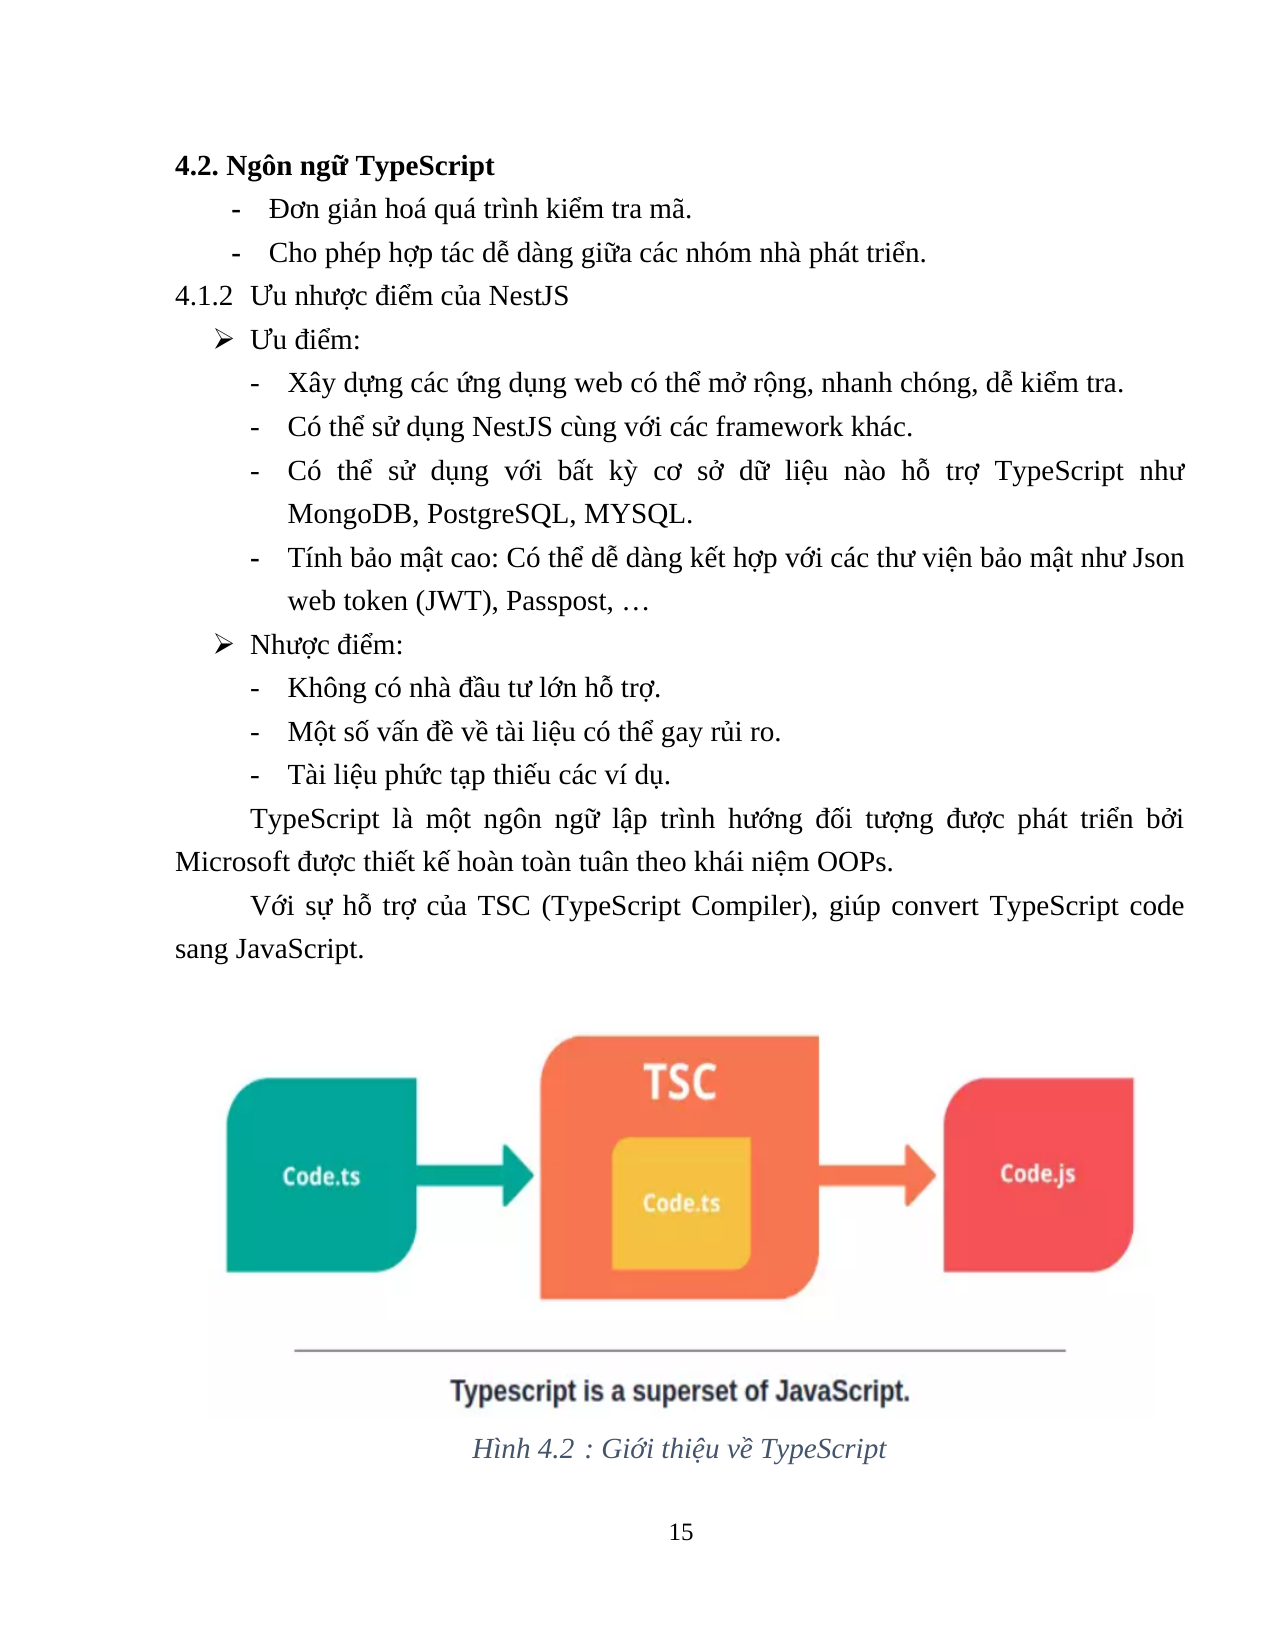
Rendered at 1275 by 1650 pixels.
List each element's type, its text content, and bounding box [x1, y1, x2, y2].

list Một số vấn đề về tài liệu có thể gay rủi ro. [250, 714, 1186, 747]
list Có thể sử dụng với bất kỳ cơ sở dữ liệu nào hỗ trợ TypeScript như MongoDB, PostgreSQL, MYSQL. [250, 453, 1186, 530]
list Ưu điểm: [212, 322, 1186, 356]
list Không có nhà đầu tư lớn hỗ trợ. [250, 670, 1186, 704]
text TypeScript là một ngôn ngữ lập trình hướng đối tượng được phát triển bởi Microsoft được thiết kế hoàn toàn tuân theo khái niệm OOPs. [175, 801, 1186, 878]
list Có thể sử dụng NestJS cùng với các framework khác. [250, 409, 1186, 443]
picture [175, 975, 1187, 1423]
list Nhược điểm: [212, 627, 1186, 660]
list Ưu nhược điểm của NestJS [175, 278, 1186, 312]
list Cho phép hợp tác dễ dàng giữa các nhóm nhà phát triển. [231, 235, 1186, 268]
text Với sự hỗ trợ của TSC (TypeScript Compiler), giúp convert TypeScript code sang JavaScript. [175, 888, 1186, 965]
list Đơn giản hoá quá trình kiểm tra mã. [231, 191, 1186, 225]
list Tài liệu phức tạp thiếu các ví dụ. [250, 757, 1186, 791]
list Xây dựng các ứng dụng web có thể mở rộng, nhanh chóng, dễ kiểm tra. [250, 366, 1186, 399]
text Hình 4.2 : Giới thiệu về TypeScript [175, 1431, 1186, 1464]
list 4.2. Ngôn ngữ TypeScript [175, 148, 1186, 181]
list Tính bảo mật cao: Có thể dễ dàng kết hợp với các thư viện bảo mật như Json web token (JWT), Passpost, … [250, 540, 1186, 617]
